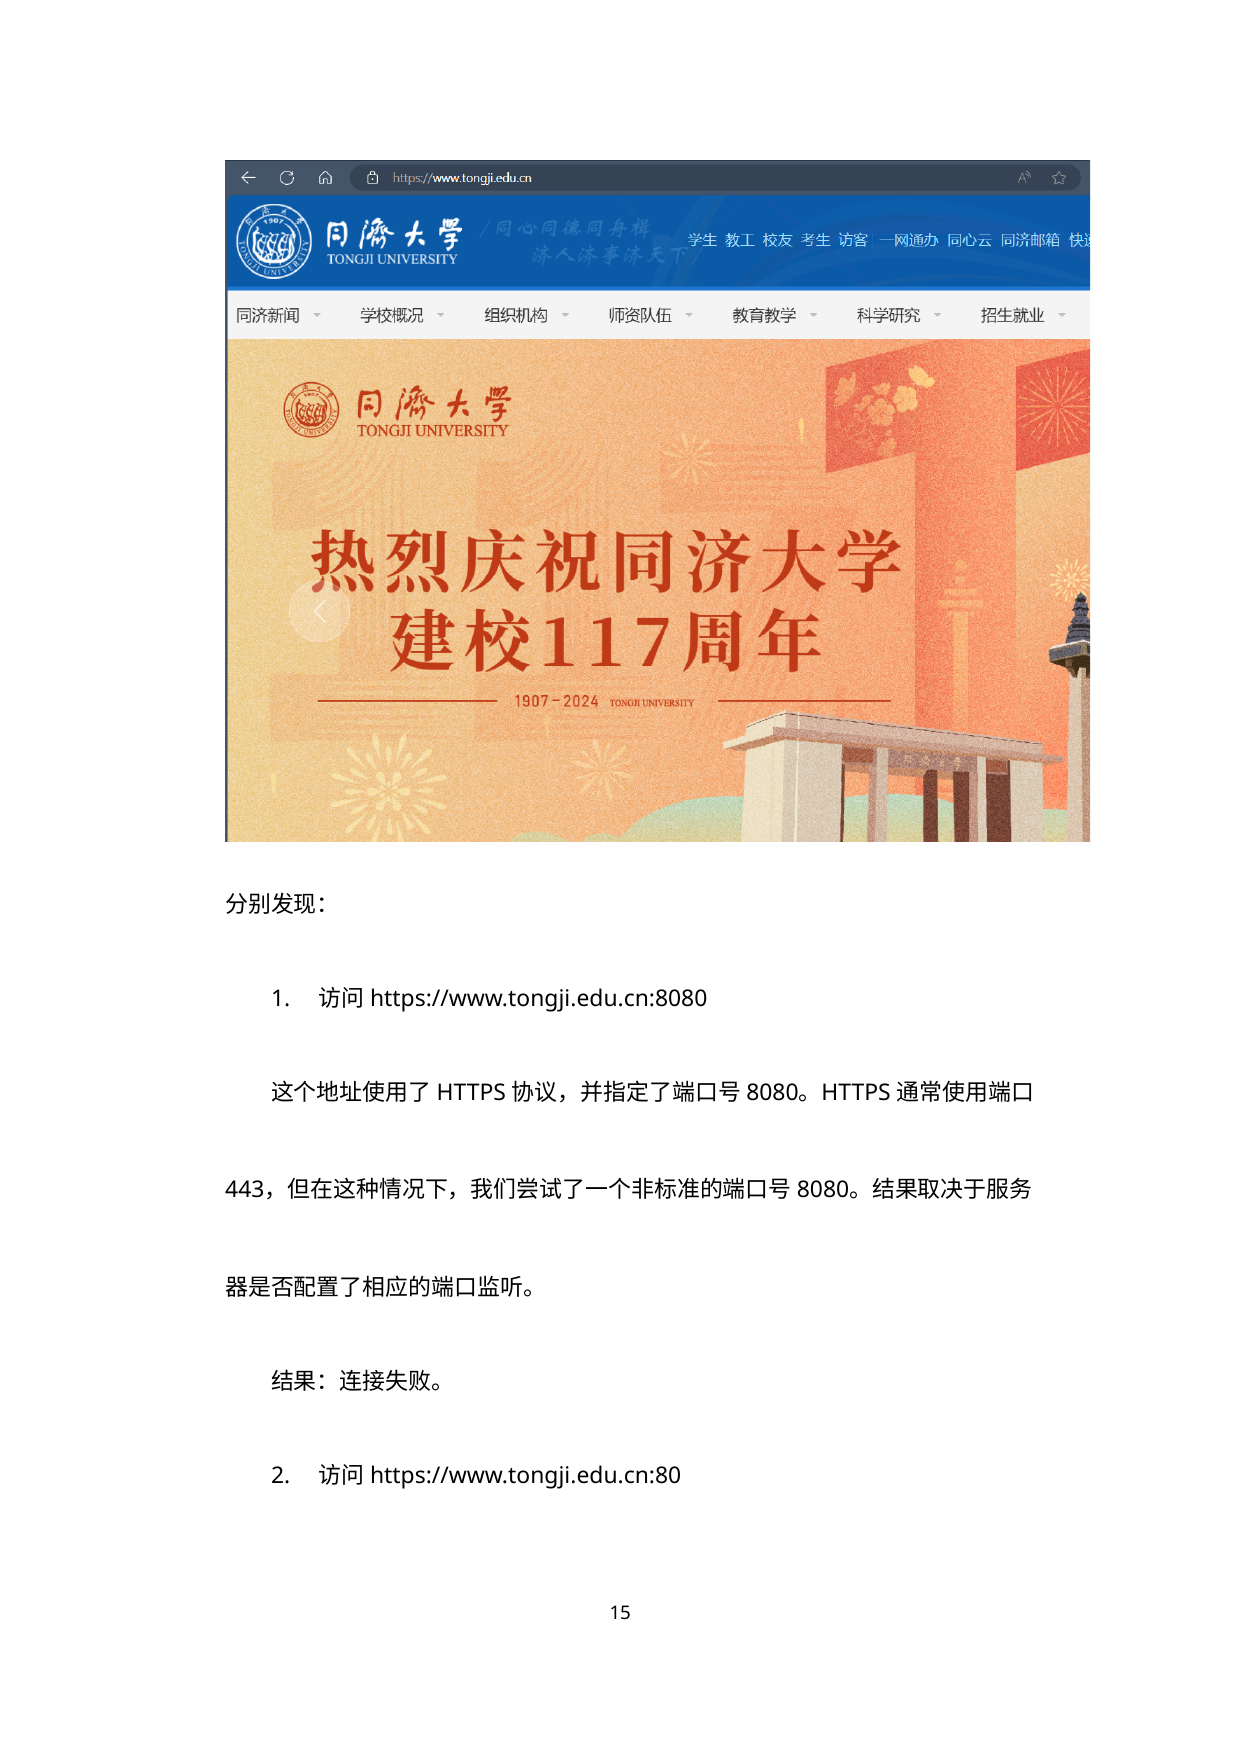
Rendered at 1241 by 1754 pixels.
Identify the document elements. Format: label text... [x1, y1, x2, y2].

list 分别发现： [225, 870, 1053, 935]
picture [225, 160, 1091, 842]
list 这个地址使用了 HTTPS 协议，并指定了端口号 8080。HTTPS 通常使用端口 443，但在这种情况下，我们尝试了一个非标准的端口号 8080。结果取决于服务器是否配置了相应的端口监听。 [225, 1058, 1053, 1318]
list 结果：连接失败。 [225, 1347, 1053, 1412]
list 1. 访问 https://www.tongji.edu.cn:8080 [225, 964, 1053, 1029]
list 2. 访问 https://www.tongji.edu.cn:80 [225, 1441, 1053, 1506]
